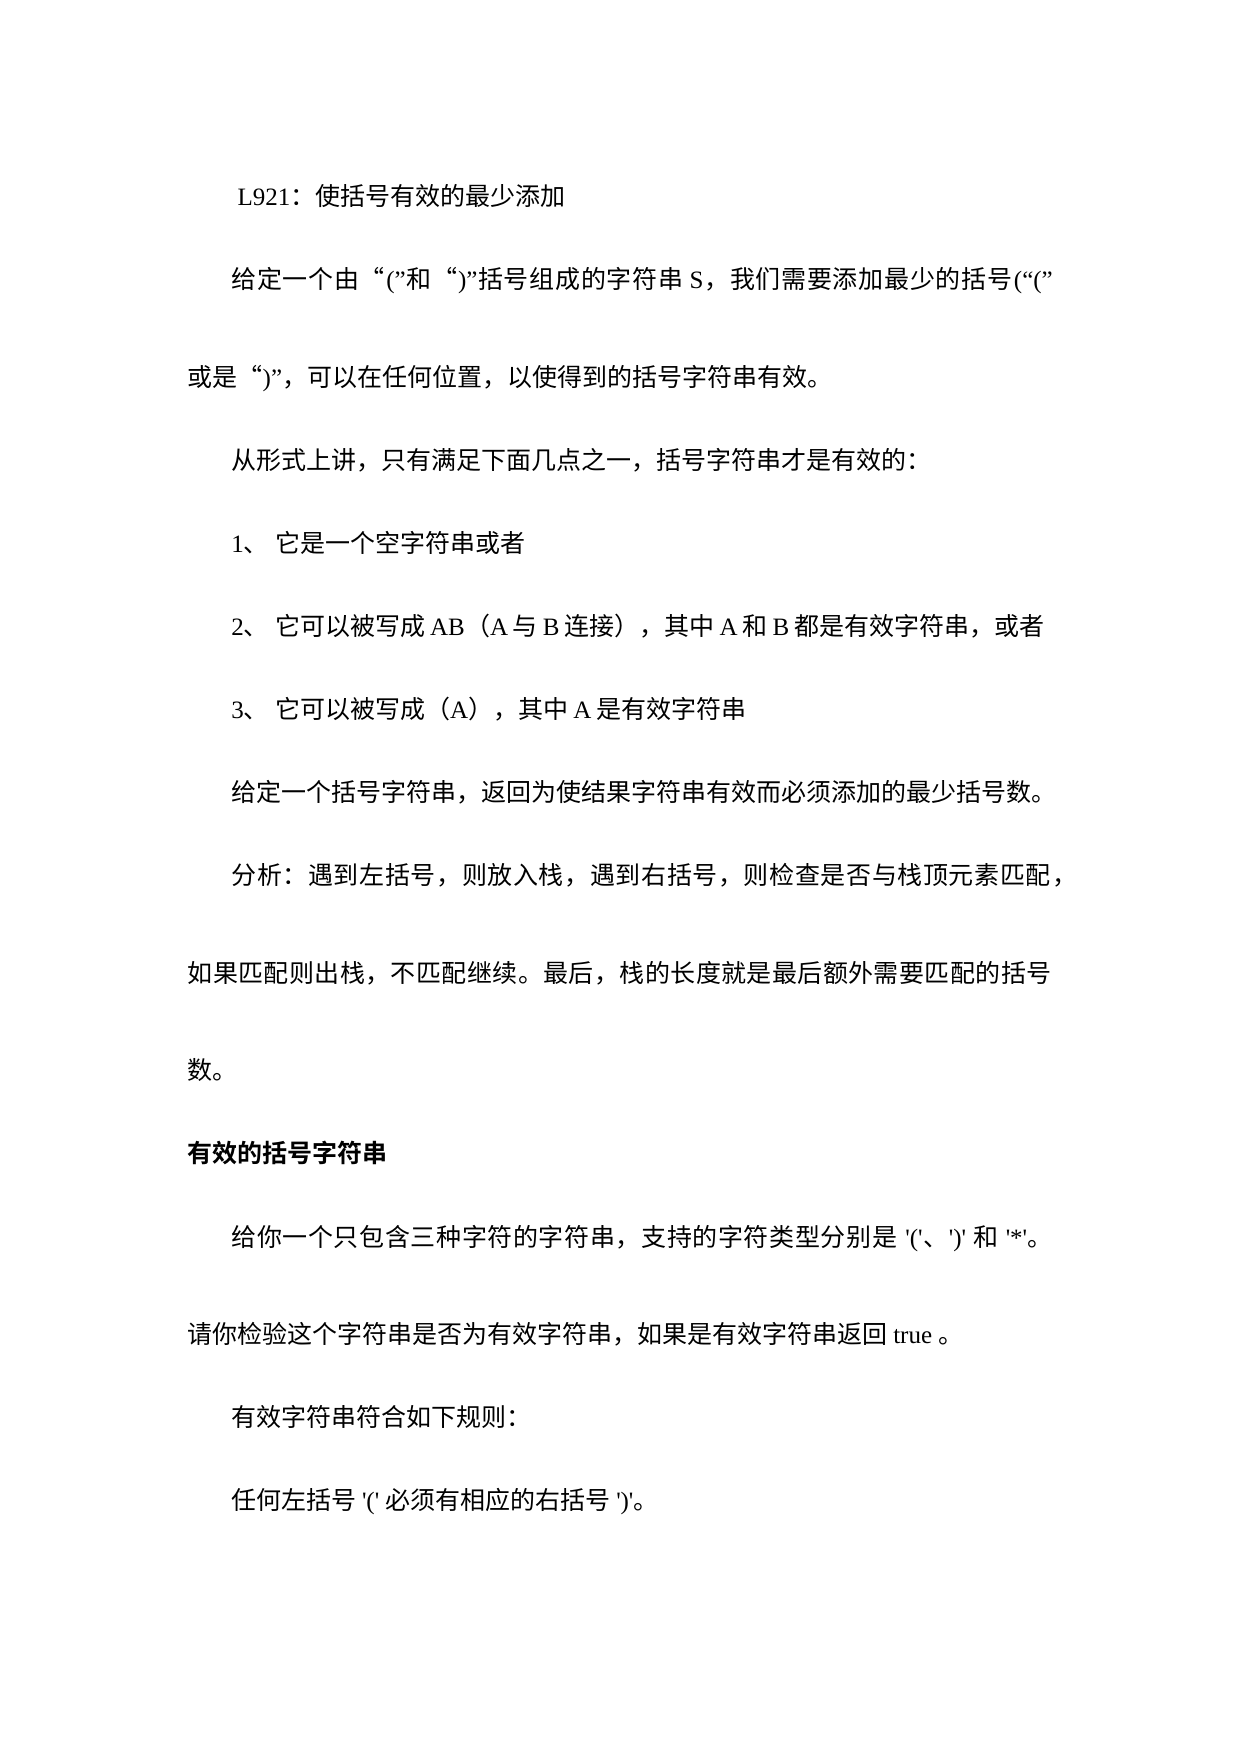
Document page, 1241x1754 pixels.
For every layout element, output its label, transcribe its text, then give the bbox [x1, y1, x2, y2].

text 有效字符串符合如下规则： [231, 1383, 1053, 1448]
text 给定一个由“(”和“)”括号组成的字符串S，我们需要添加最少的括号(“(”或是“)”，可以在任何位置，以使得到的括号字符串有效。 [187, 245, 1053, 408]
subtitle 有效的括号字符串 [187, 1119, 1053, 1184]
text L921：使括号有效的最少添加 [237, 162, 1053, 227]
list 它可以被写成（A），其中A是有效字符串 [231, 675, 1053, 740]
text 从形式上讲，只有满足下面几点之一，括号字符串才是有效的： [187, 426, 1053, 491]
text 给定一个括号字符串，返回为使结果字符串有效而必须添加的最少括号数。 [231, 758, 1053, 823]
list 它可以被写成AB（A与B连接），其中A和B都是有效字符串，或者 [231, 592, 1053, 657]
text 给你一个只包含三种字符的字符串，支持的字符类型分别是 '('、')' 和 '*'。请你检验这个字符串是否为有效字符串，如果是有效字符串返回 true 。 [187, 1203, 1053, 1365]
text 任何左括号 '(' 必须有相应的右括号 ')'。 [231, 1466, 1053, 1531]
list 它是一个空字符串或者 [231, 509, 1053, 574]
text 分析：遇到左括号，则放入栈，遇到右括号，则检查是否与栈顶元素匹配，如果匹配则出栈，不匹配继续。最后，栈的长度就是最后额外需要匹配的括号数。 [187, 841, 1053, 1101]
